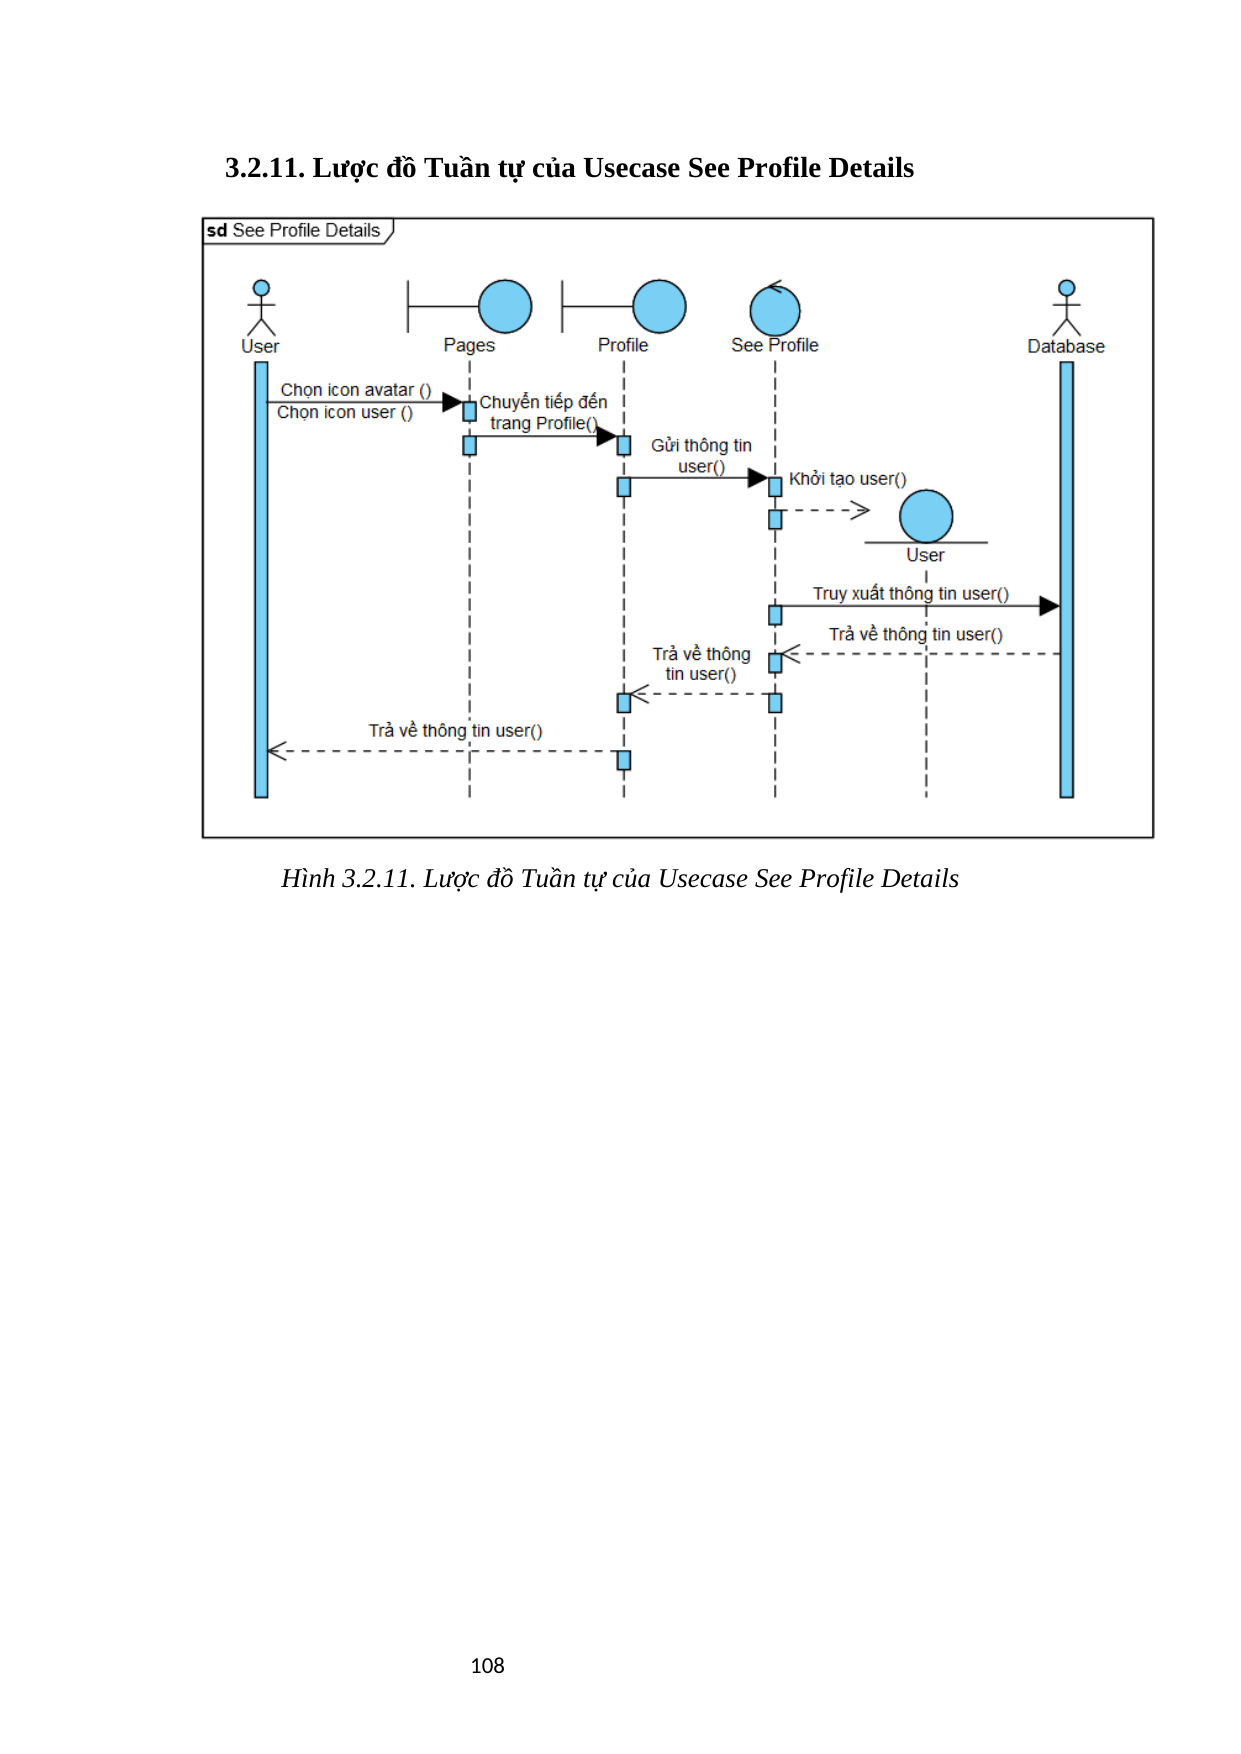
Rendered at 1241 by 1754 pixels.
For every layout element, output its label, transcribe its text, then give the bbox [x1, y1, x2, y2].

text Hình 3.2.11. Lược đồ Tuần tự của Usecase See Profile Details [187, 862, 1053, 893]
picture [187, 212, 1167, 843]
subtitle 3.2.11. Lược đồ Tuần tự của Usecase See Profile Details [187, 150, 1053, 183]
